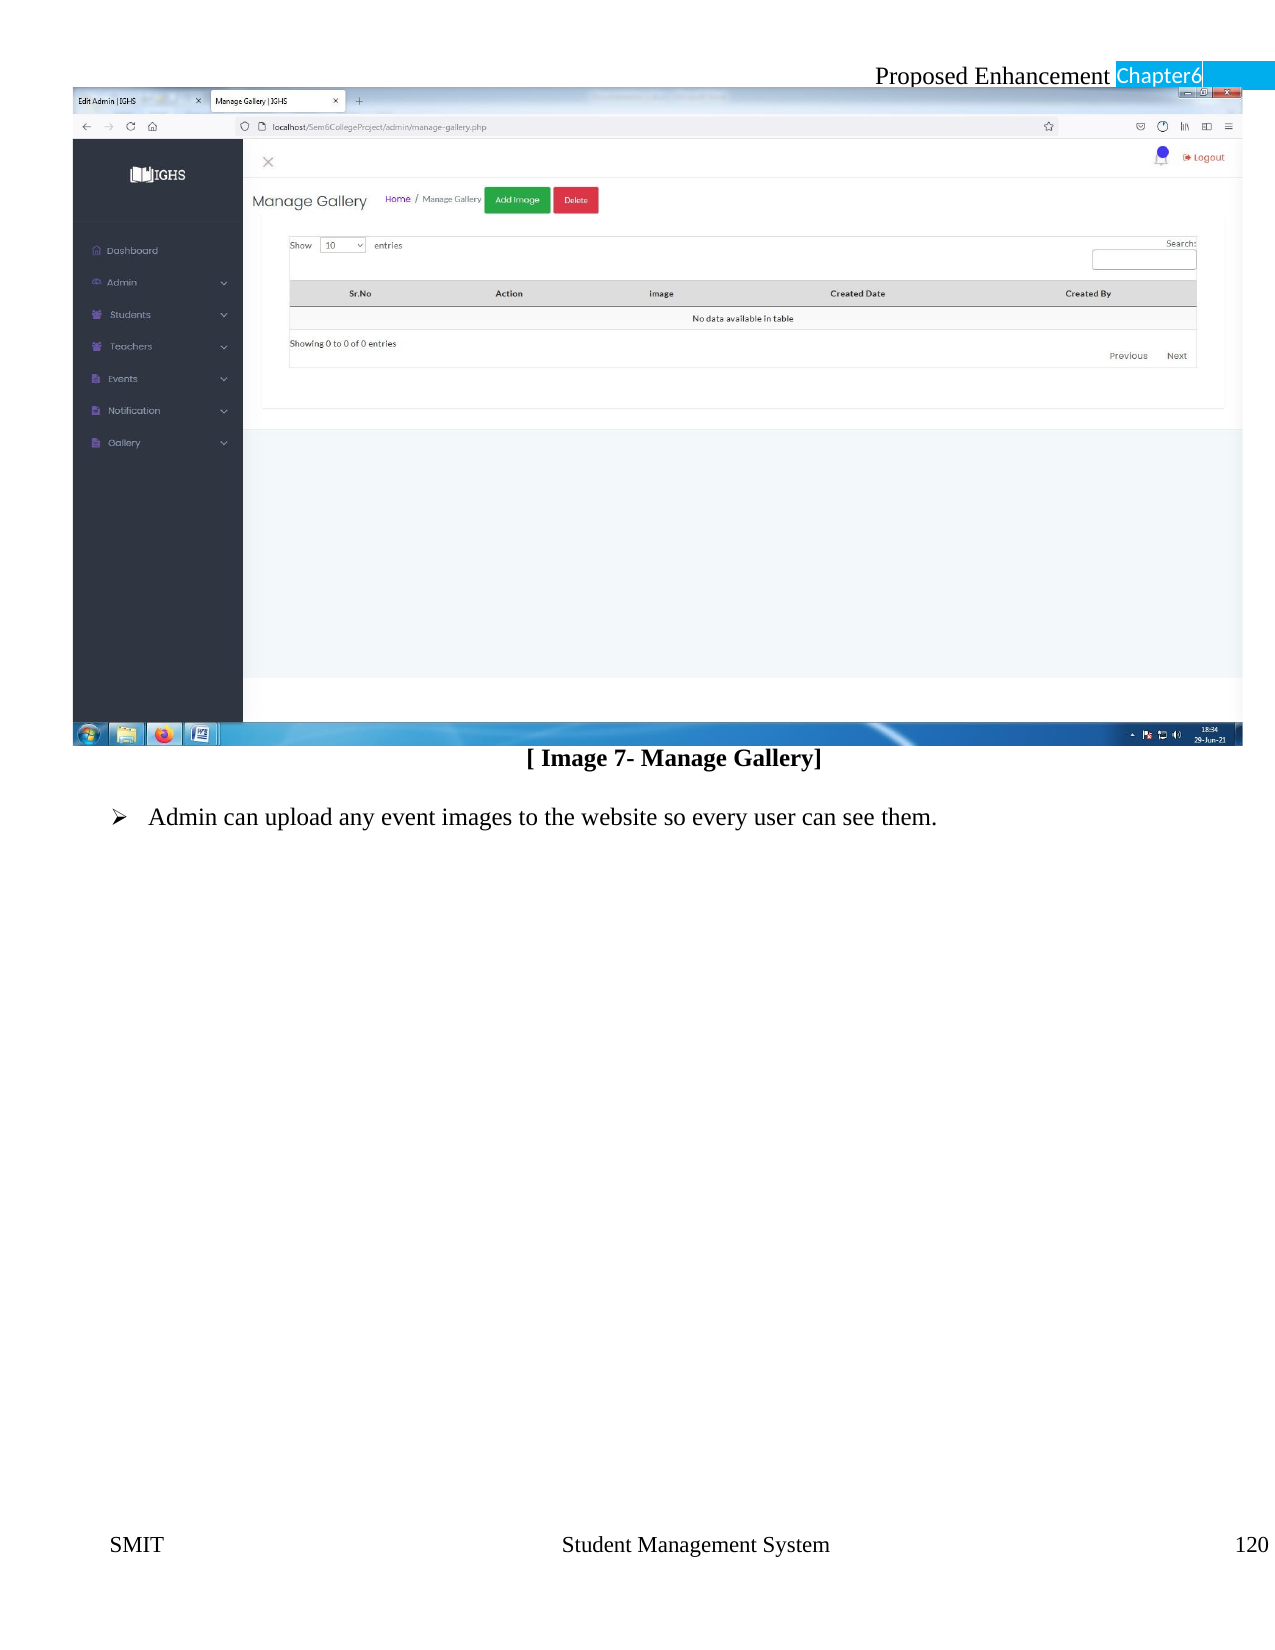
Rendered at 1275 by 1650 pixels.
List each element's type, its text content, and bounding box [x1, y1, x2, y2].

text [ Image 7- Manage Gallery] [148, 746, 1200, 772]
picture [72, 87, 1243, 746]
list Admin can upload any event images to the website so every user can see them. [110, 802, 1200, 831]
